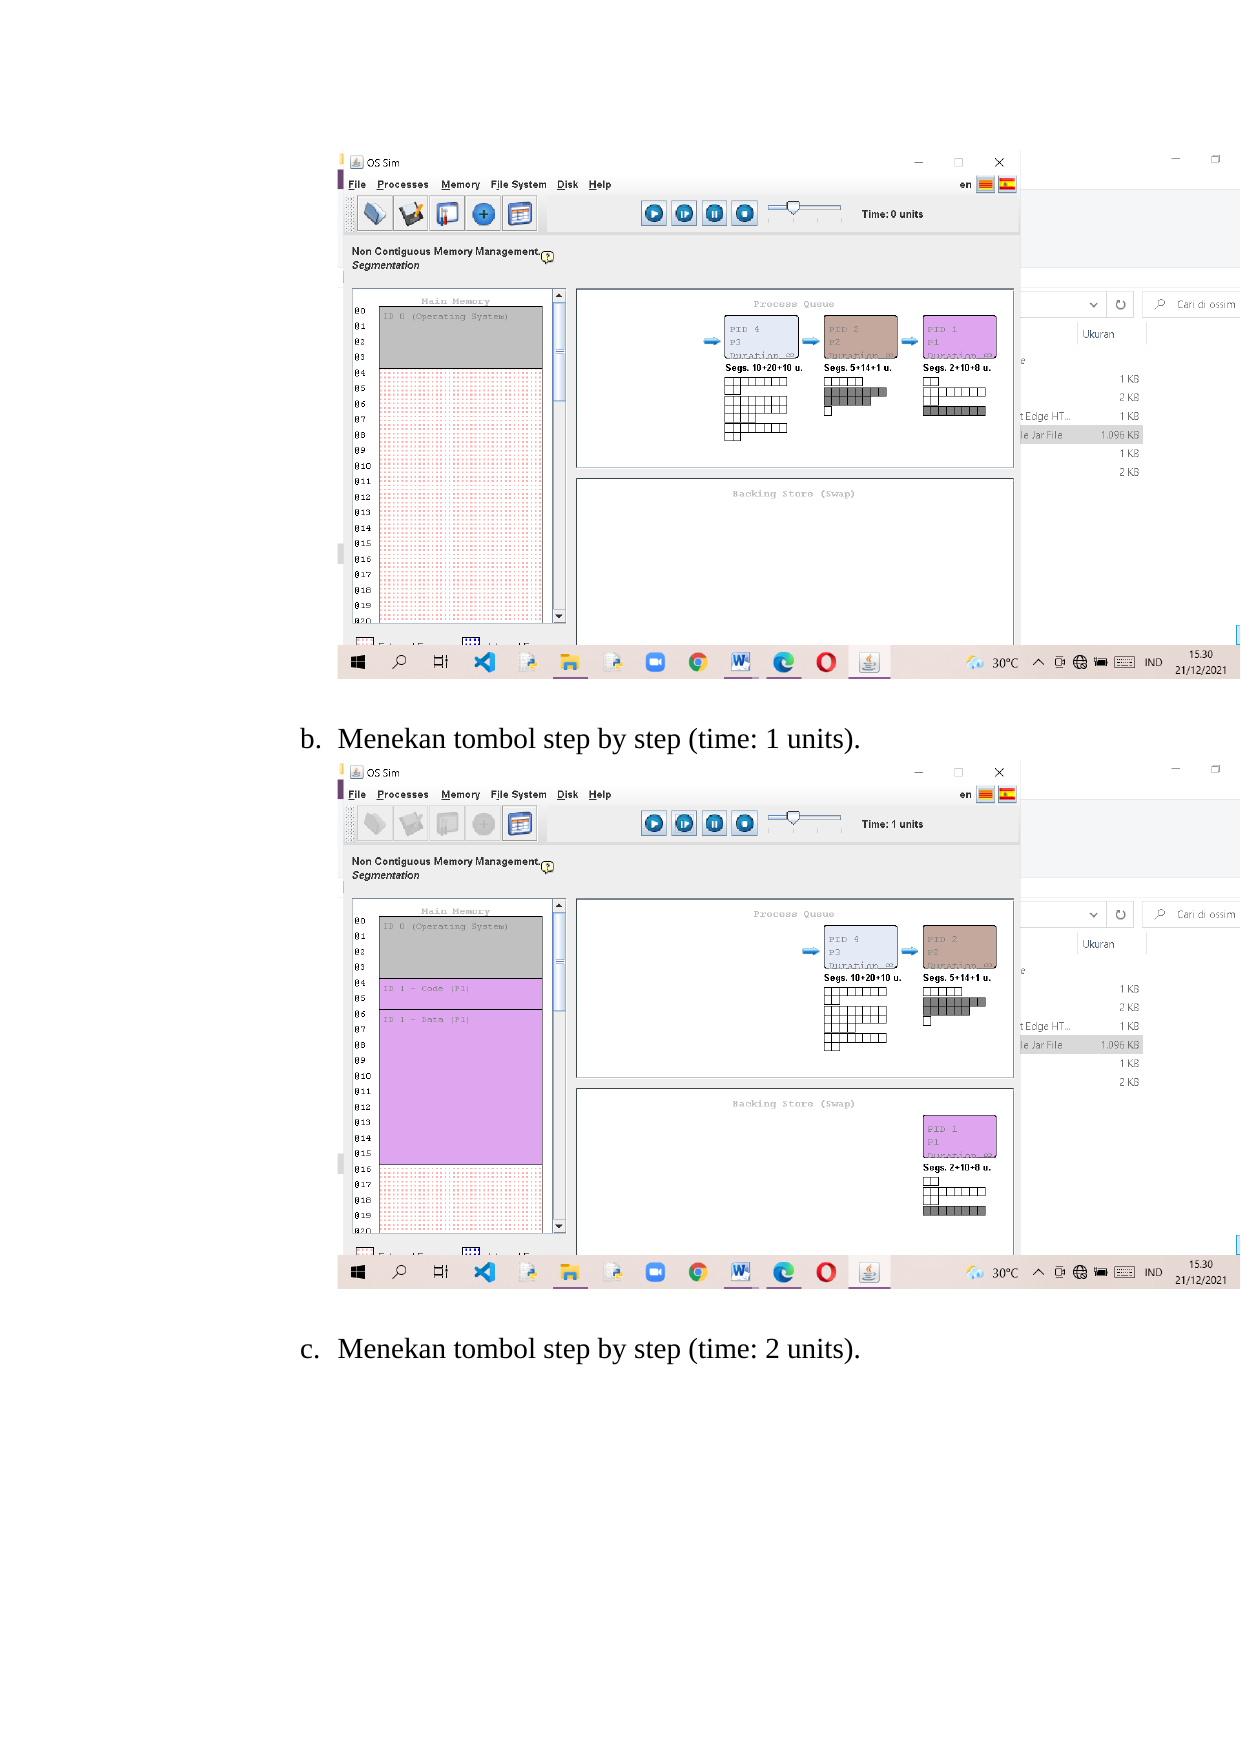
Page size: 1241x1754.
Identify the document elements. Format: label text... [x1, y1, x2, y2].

list Menekan tombol step by step (time: 2 units). [300, 1331, 1090, 1365]
list Menekan tombol step by step (time: 1 units). [300, 721, 1090, 755]
picture [337, 150, 1241, 679]
picture [337, 760, 1241, 1289]
